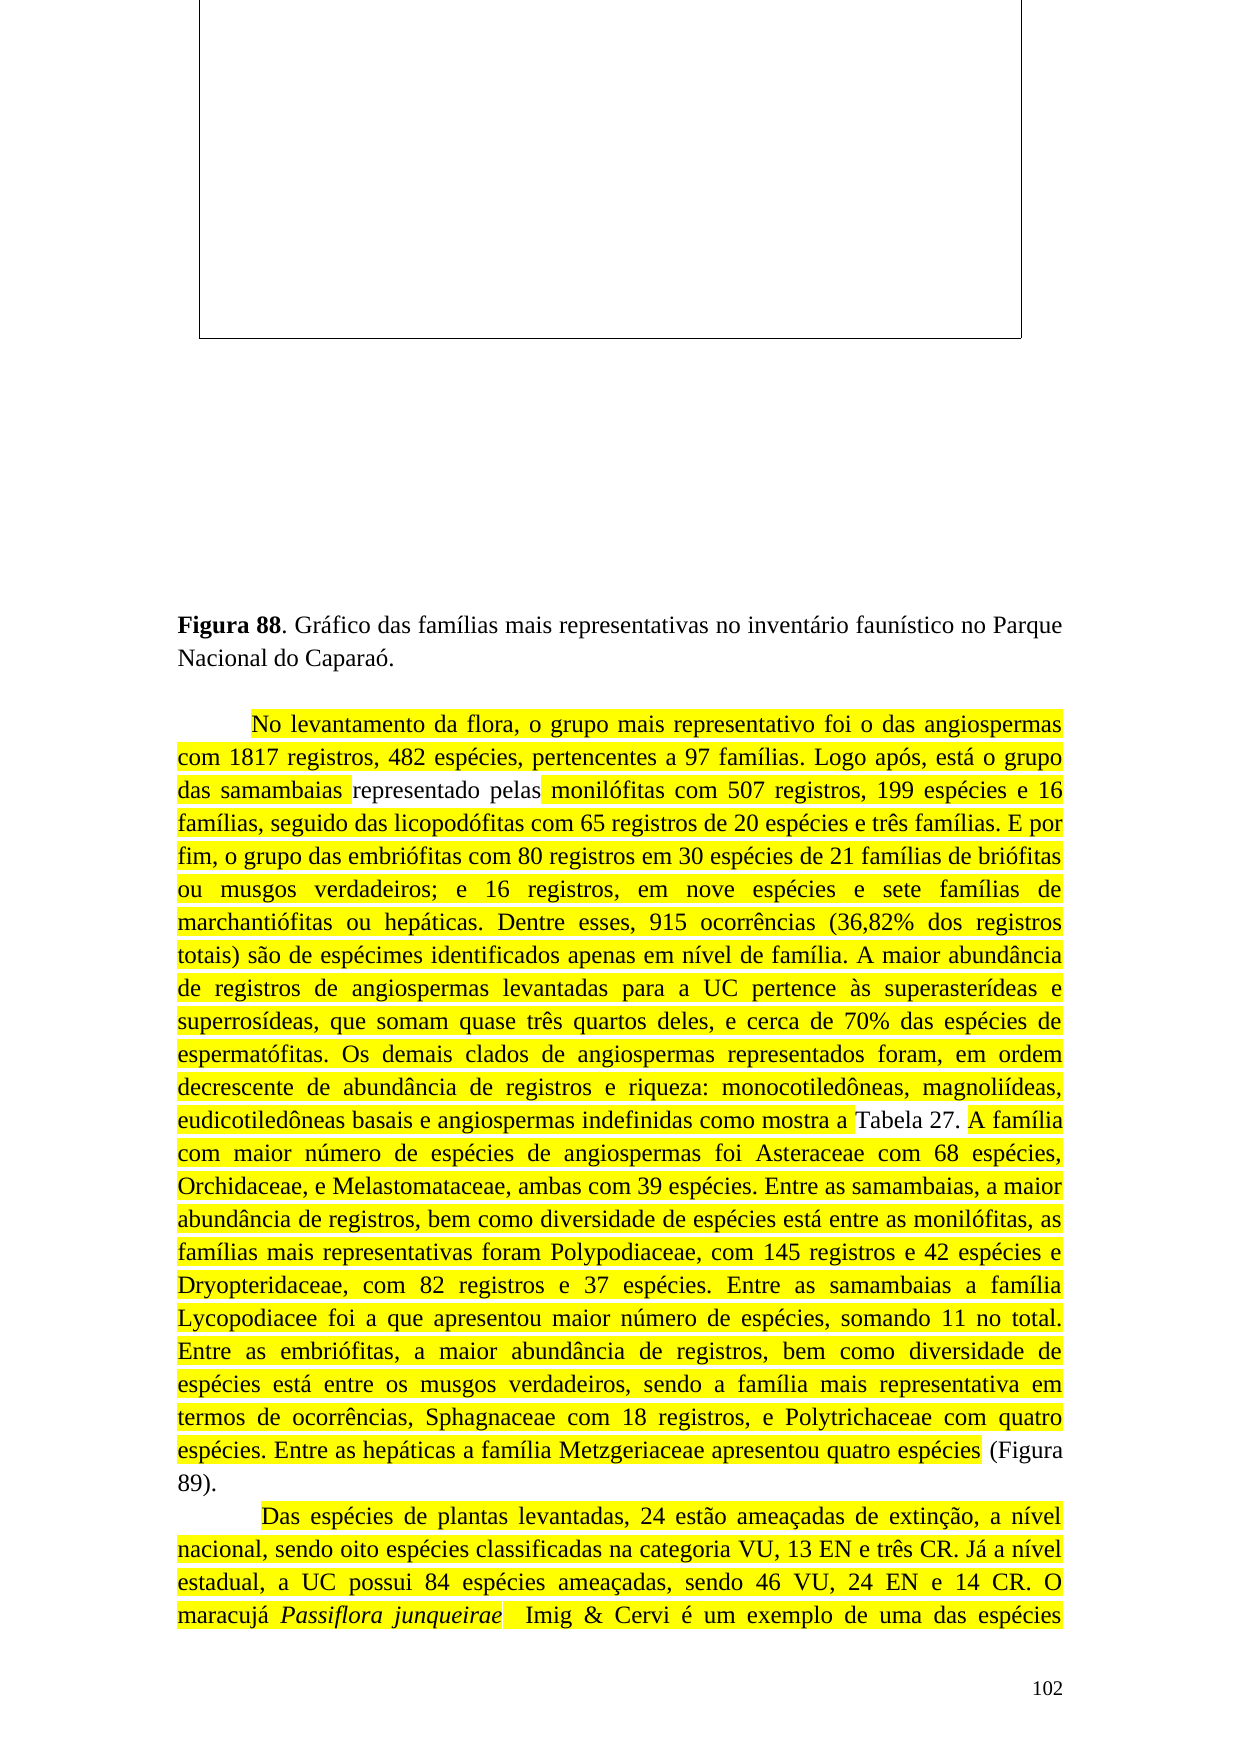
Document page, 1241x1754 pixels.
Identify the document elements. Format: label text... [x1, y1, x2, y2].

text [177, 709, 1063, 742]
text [177, 1596, 1063, 1629]
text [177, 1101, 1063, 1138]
text Figura 88. Gráfico das famílias mais representativas no inventário faunístico no Parque Nacional do Caparaó. [177, 610, 1063, 672]
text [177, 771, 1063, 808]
